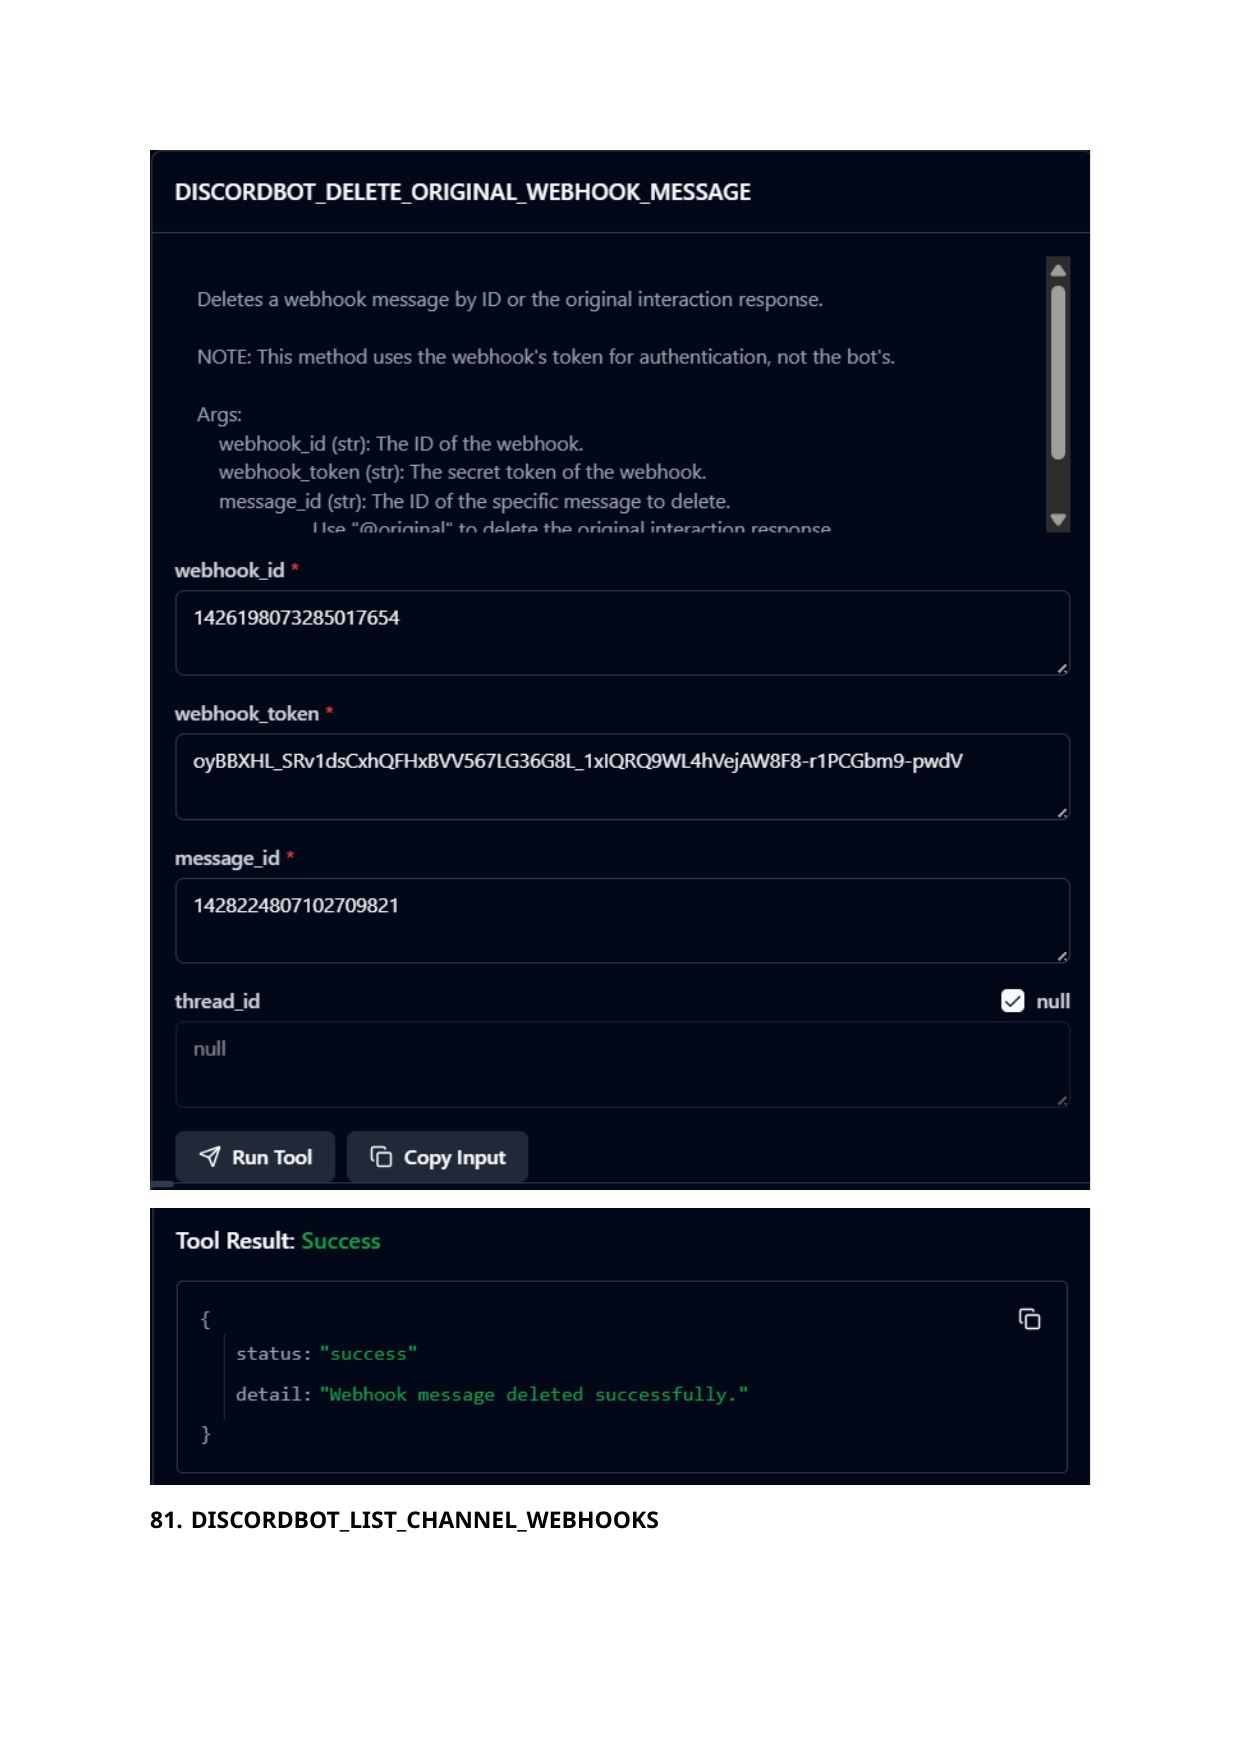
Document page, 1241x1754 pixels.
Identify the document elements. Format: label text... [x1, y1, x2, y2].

picture [150, 1208, 1091, 1485]
text 81. DISCORDBOT_LIST_CHANNEL_WEBHOOKS [150, 1504, 1090, 1535]
picture [150, 150, 1091, 1190]
